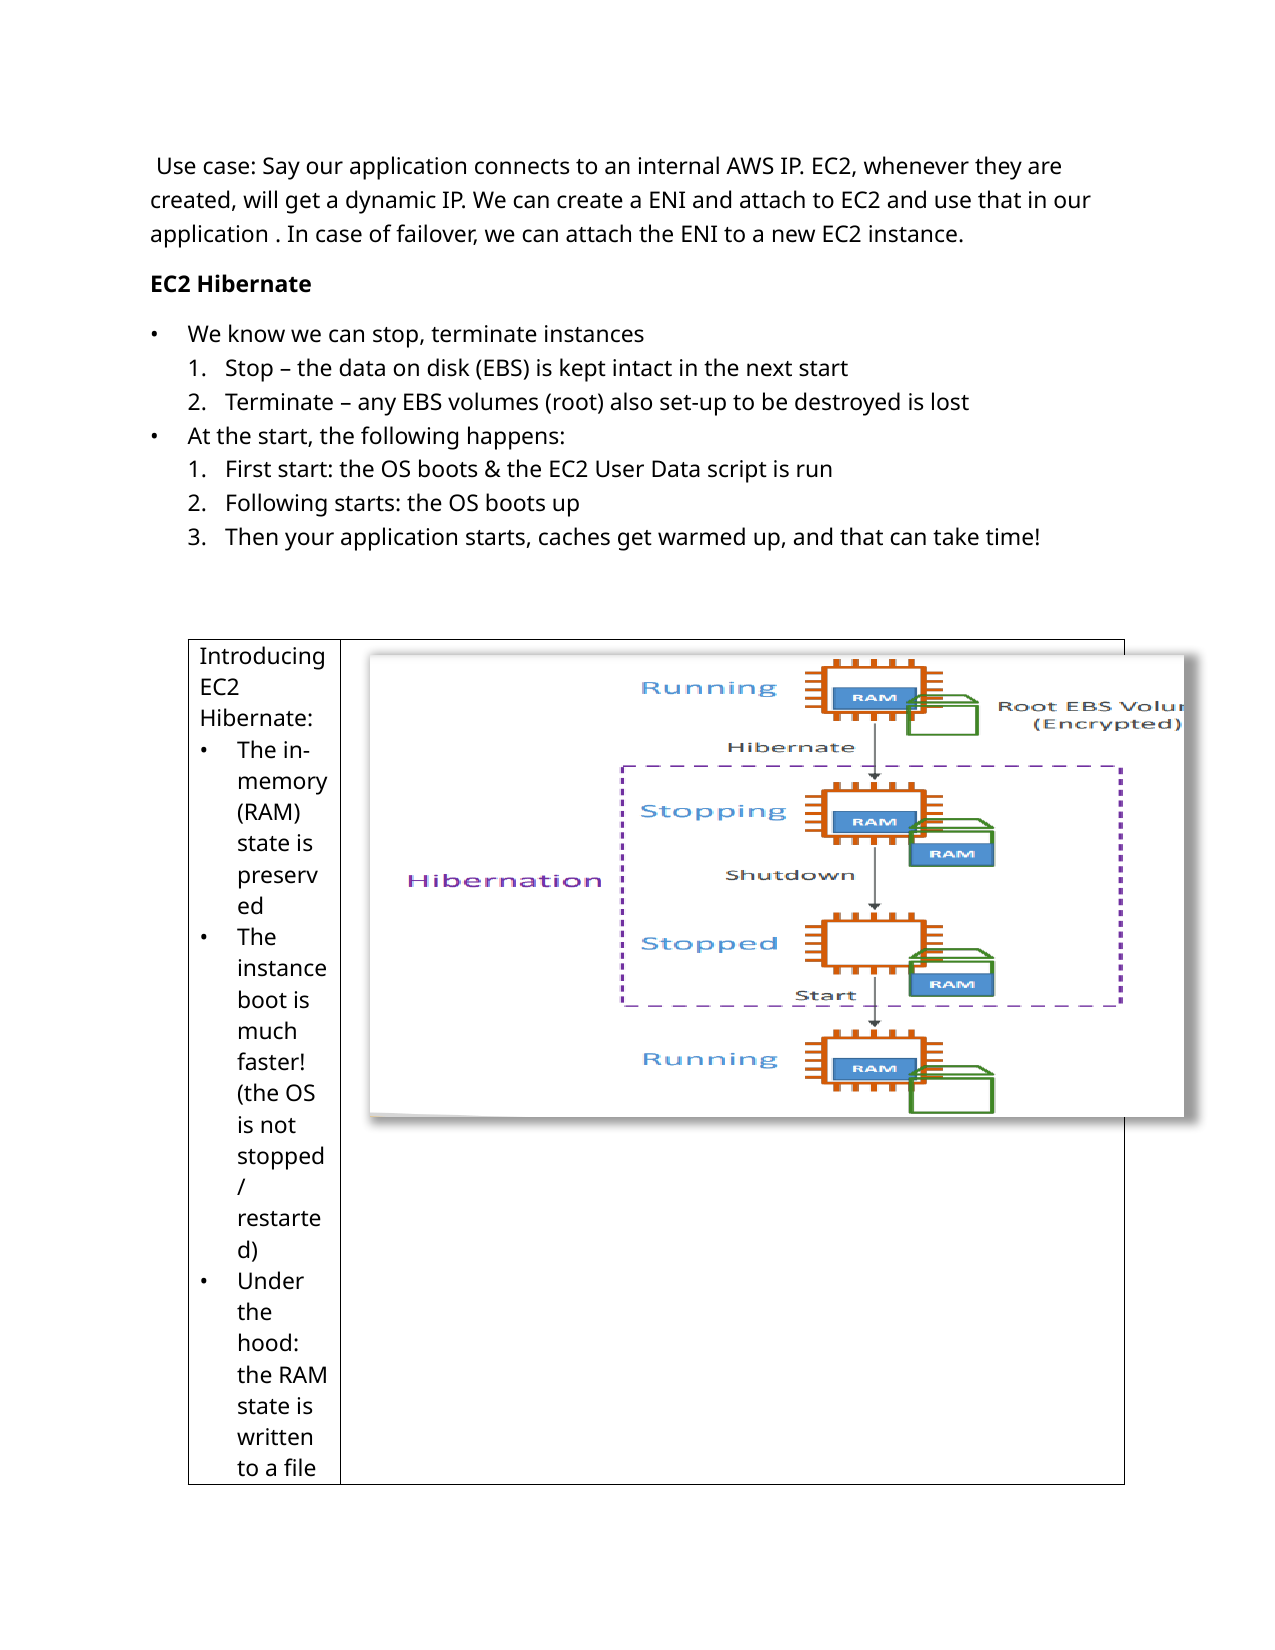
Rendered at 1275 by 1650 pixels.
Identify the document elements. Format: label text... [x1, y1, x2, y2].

list At the start, the following happens: [150, 419, 1125, 451]
list Then your application starts, caches get warmed up, and that can take time! [187, 521, 1125, 552]
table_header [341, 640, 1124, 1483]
text Use case: Say our application connects to an internal AWS IP. EC2, whenever they are created, will get a dynamic IP. We can create a ENI and attach to EC2 and use that in our application . In case of failover, we can attach the ENI to a new EC2 instance. [150, 150, 1125, 249]
list First start: the OS boots & the EC2 User Data script is run [187, 453, 1125, 484]
list Following starts: the OS boots up [187, 487, 1125, 518]
list Terminate – any EBS volumes (root) also set-up to be destroyed is lost [187, 386, 1125, 417]
text EC2 Hibernate [150, 268, 1125, 299]
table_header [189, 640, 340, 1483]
list We know we can stop, terminate instances [150, 318, 1125, 349]
picture [370, 655, 1184, 1117]
list Stop – the data on disk (EBS) is kept intact in the next start [187, 352, 1125, 383]
